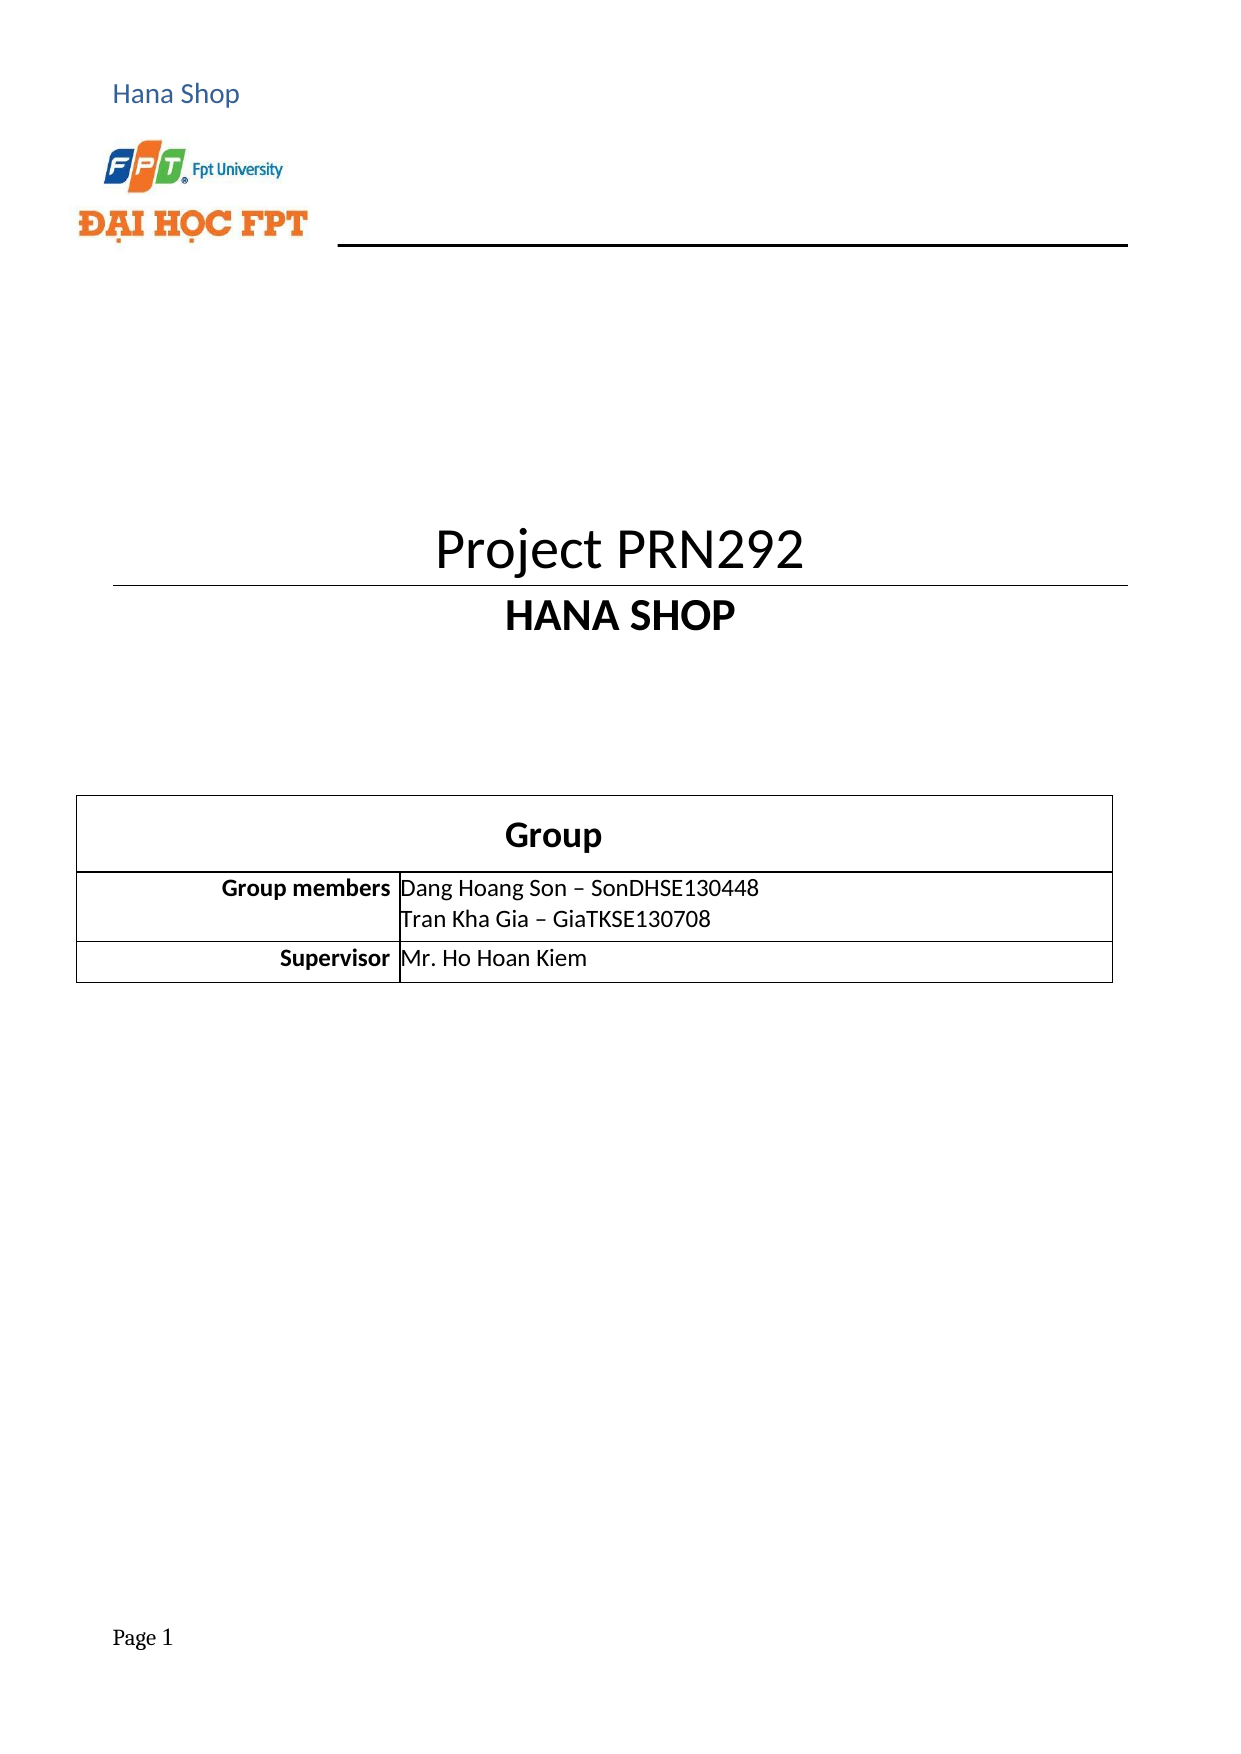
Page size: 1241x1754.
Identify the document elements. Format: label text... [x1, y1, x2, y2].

picture [48, 127, 338, 257]
text Project PRN292 [112, 511, 1128, 586]
table_header Group [77, 796, 1112, 871]
table_cell Supervisor [77, 942, 399, 982]
table_cell Group members [77, 873, 399, 941]
table_cell Mr. Ho Hoan Kiem [401, 942, 1112, 982]
text HANA SHOP [112, 586, 1128, 642]
table_cell Dang Hoang Son – SonDHSE130448 Tran Kha Gia – GiaTKSE130708 [401, 873, 1112, 941]
